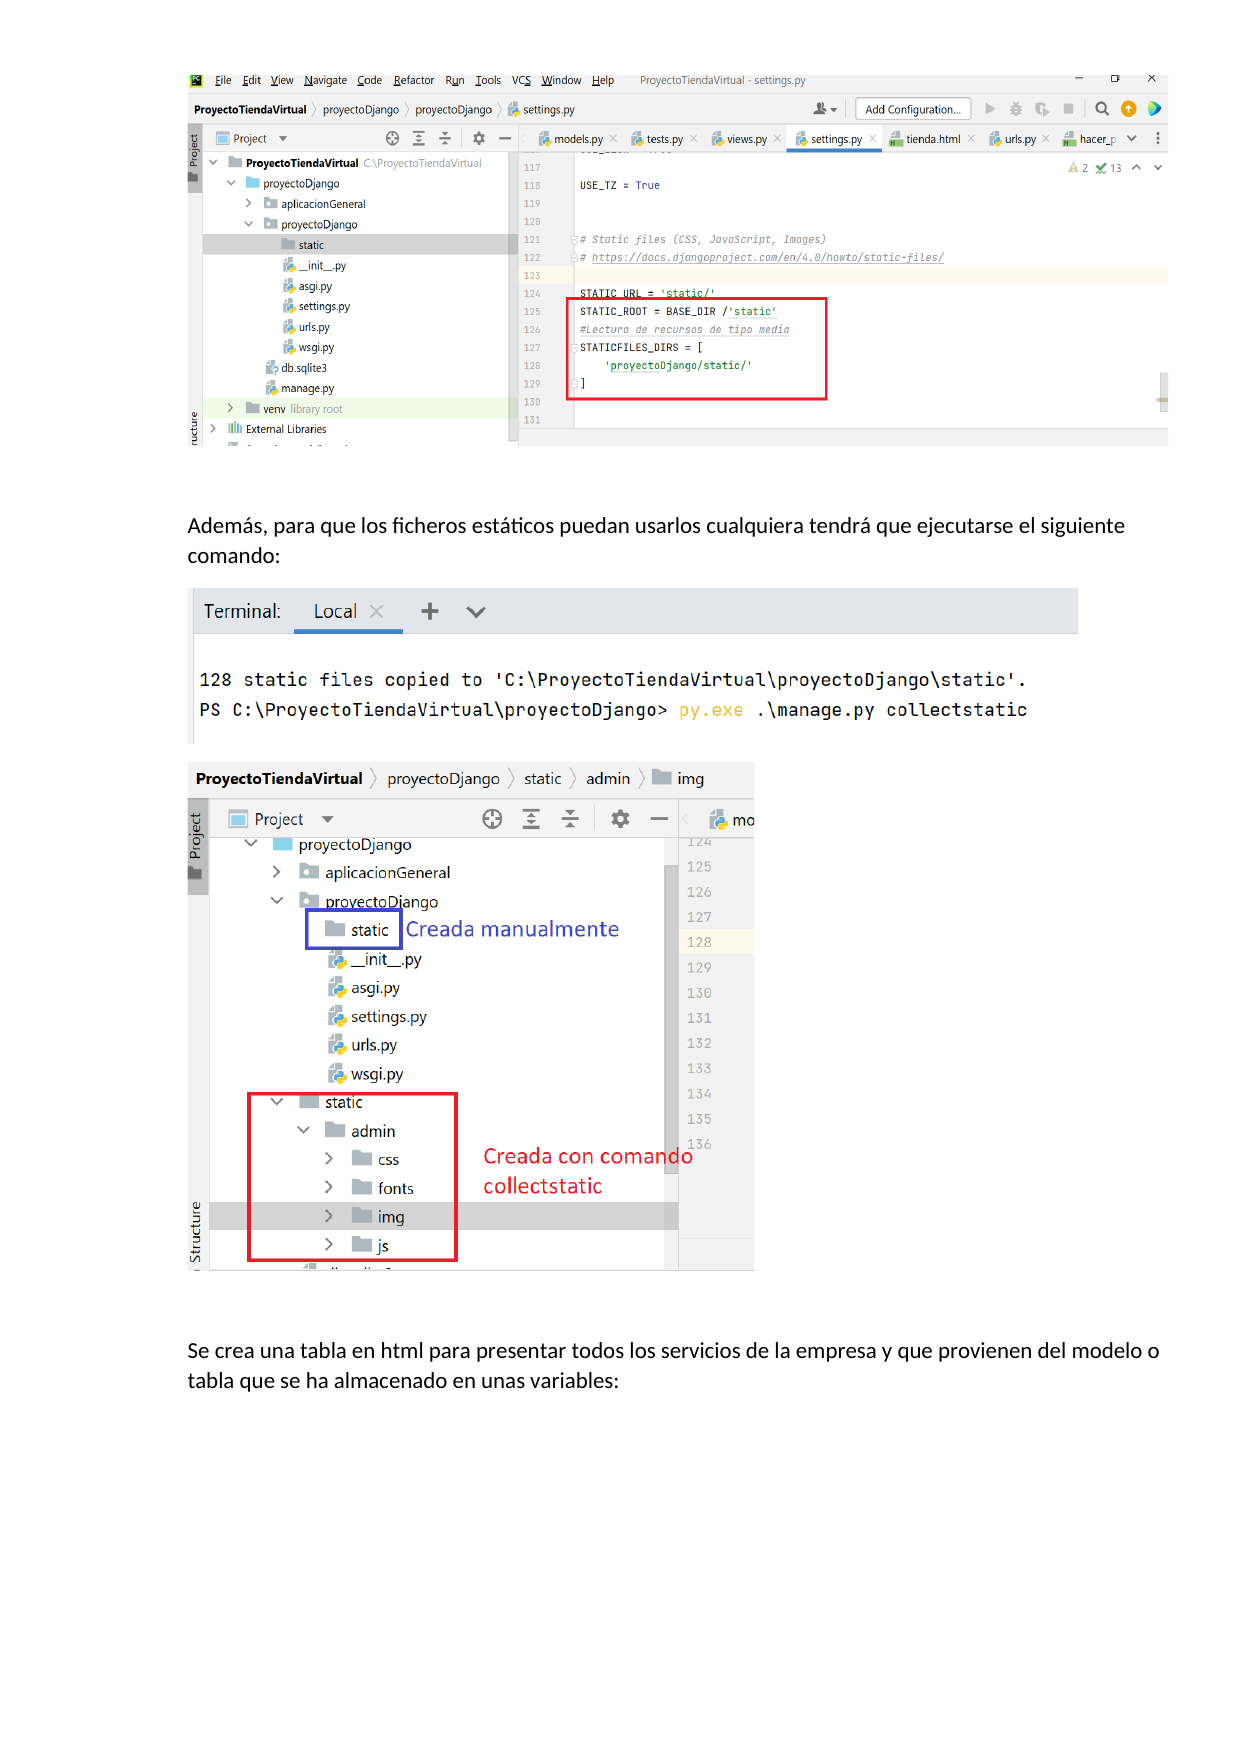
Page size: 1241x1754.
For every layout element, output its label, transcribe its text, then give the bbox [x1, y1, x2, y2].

picture [187, 75, 1169, 446]
text Se crea una tabla en html para presentar todos los servicios de la empresa y que provienen del modelo o tabla que se ha almacenado en unas variables: [187, 1336, 1165, 1394]
picture [187, 588, 1078, 744]
text Además, para que los ficheros estáticos puedan usarlos cualquiera tendrá que ejecutarse el siguiente comando: [187, 511, 1165, 569]
picture [187, 762, 755, 1271]
